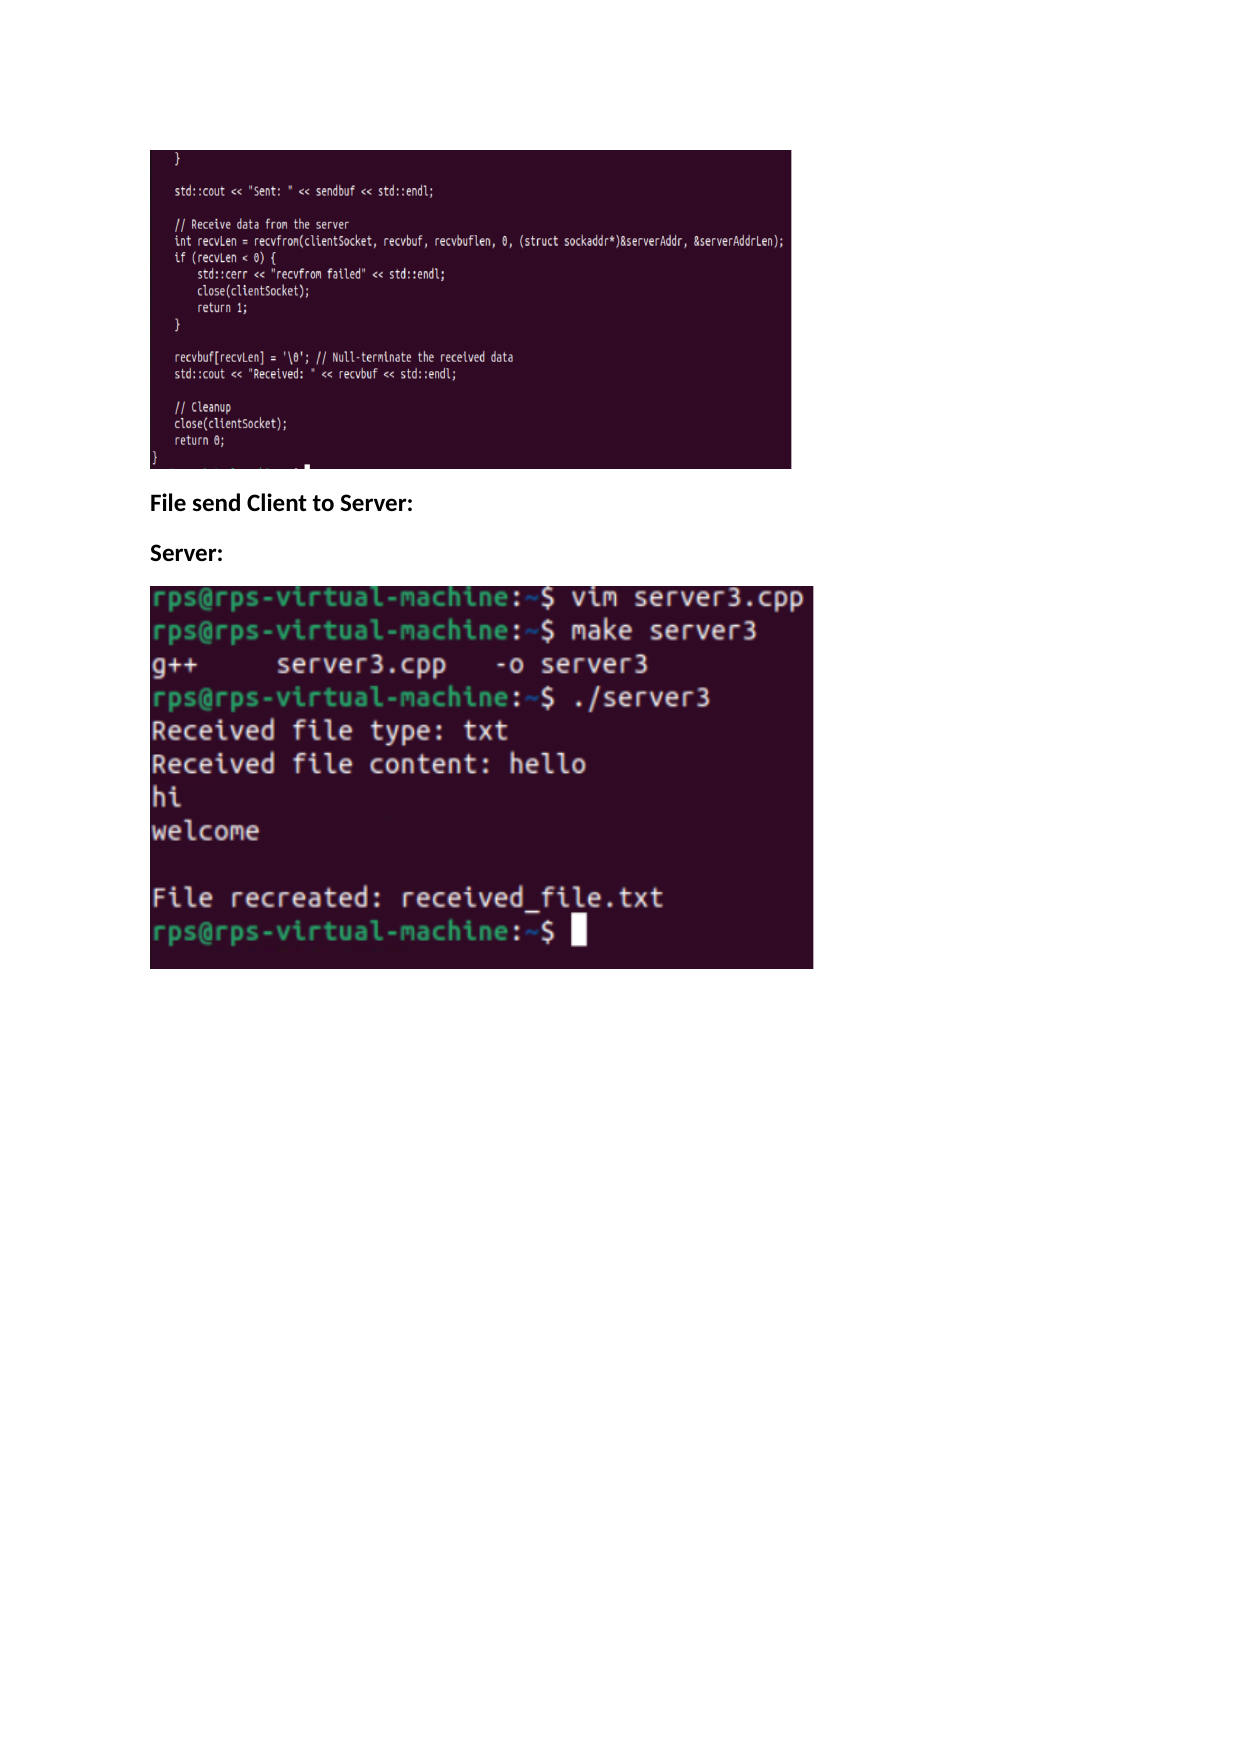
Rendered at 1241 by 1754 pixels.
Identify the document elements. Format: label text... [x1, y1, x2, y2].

picture [150, 150, 792, 469]
text File send Client to Server: [150, 487, 1090, 518]
picture [150, 586, 814, 969]
text Server: [150, 537, 1090, 567]
